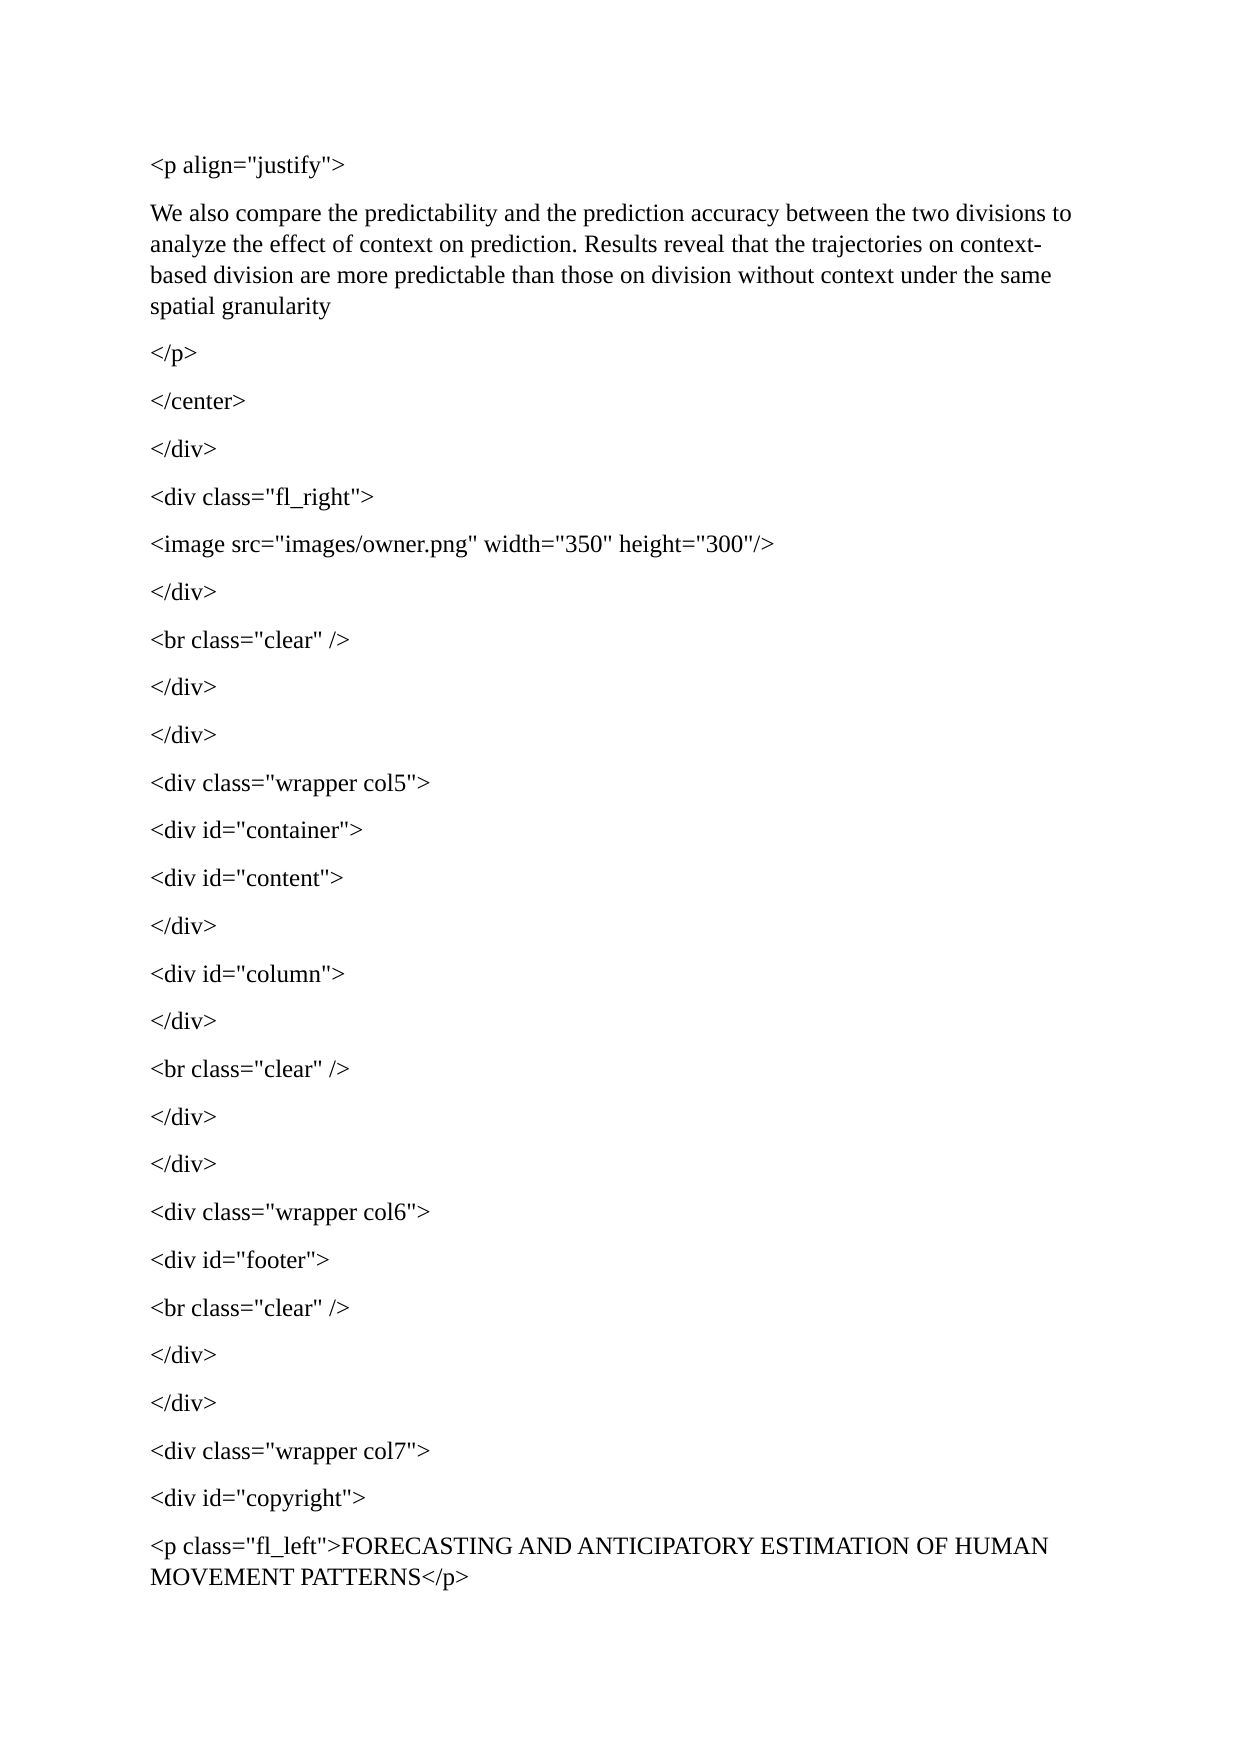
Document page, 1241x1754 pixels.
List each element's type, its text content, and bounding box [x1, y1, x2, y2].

text <image src="images/owner.png" width="350" height="300"/> [150, 529, 1090, 558]
text </div> [150, 911, 1090, 940]
text We also compare the predictability and the prediction accuracy between the two divisions to analyze the effect of context on prediction. Results reveal that the trajectories on context-based division are more predictable than those on division without context under the same spatial granularity [150, 198, 1090, 319]
text </div> [150, 1340, 1090, 1369]
text <div id="container"> [150, 816, 1090, 844]
text <div class="wrapper col7"> [150, 1436, 1090, 1464]
text </div> [150, 720, 1090, 749]
text </div> [150, 577, 1090, 606]
text </div> [150, 1006, 1090, 1035]
text </div> [150, 672, 1090, 701]
text <div class="wrapper col5"> [150, 768, 1090, 797]
text <br class="clear" /> [150, 625, 1090, 653]
text <div id="content"> [150, 863, 1090, 892]
text <div id="footer"> [150, 1245, 1090, 1274]
text <p class="fl_left">FORECASTING AND ANTICIPATORY ESTIMATION OF HUMAN MOVEMENT PATTERNS</p> [150, 1531, 1090, 1591]
text <div id="column"> [150, 959, 1090, 987]
text <div class="fl_right"> [150, 482, 1090, 510]
text <p align="justify"> [150, 150, 1090, 179]
text </div> [150, 1102, 1090, 1131]
text </div> [150, 434, 1090, 463]
text </div> [150, 1388, 1090, 1417]
text <br class="clear" /> [150, 1293, 1090, 1321]
text <div id="copyright"> [150, 1483, 1090, 1512]
text </p> [150, 338, 1090, 367]
text <br class="clear" /> [150, 1054, 1090, 1083]
text </div> [150, 1149, 1090, 1178]
text <div class="wrapper col6"> [150, 1197, 1090, 1226]
text </center> [150, 386, 1090, 415]
